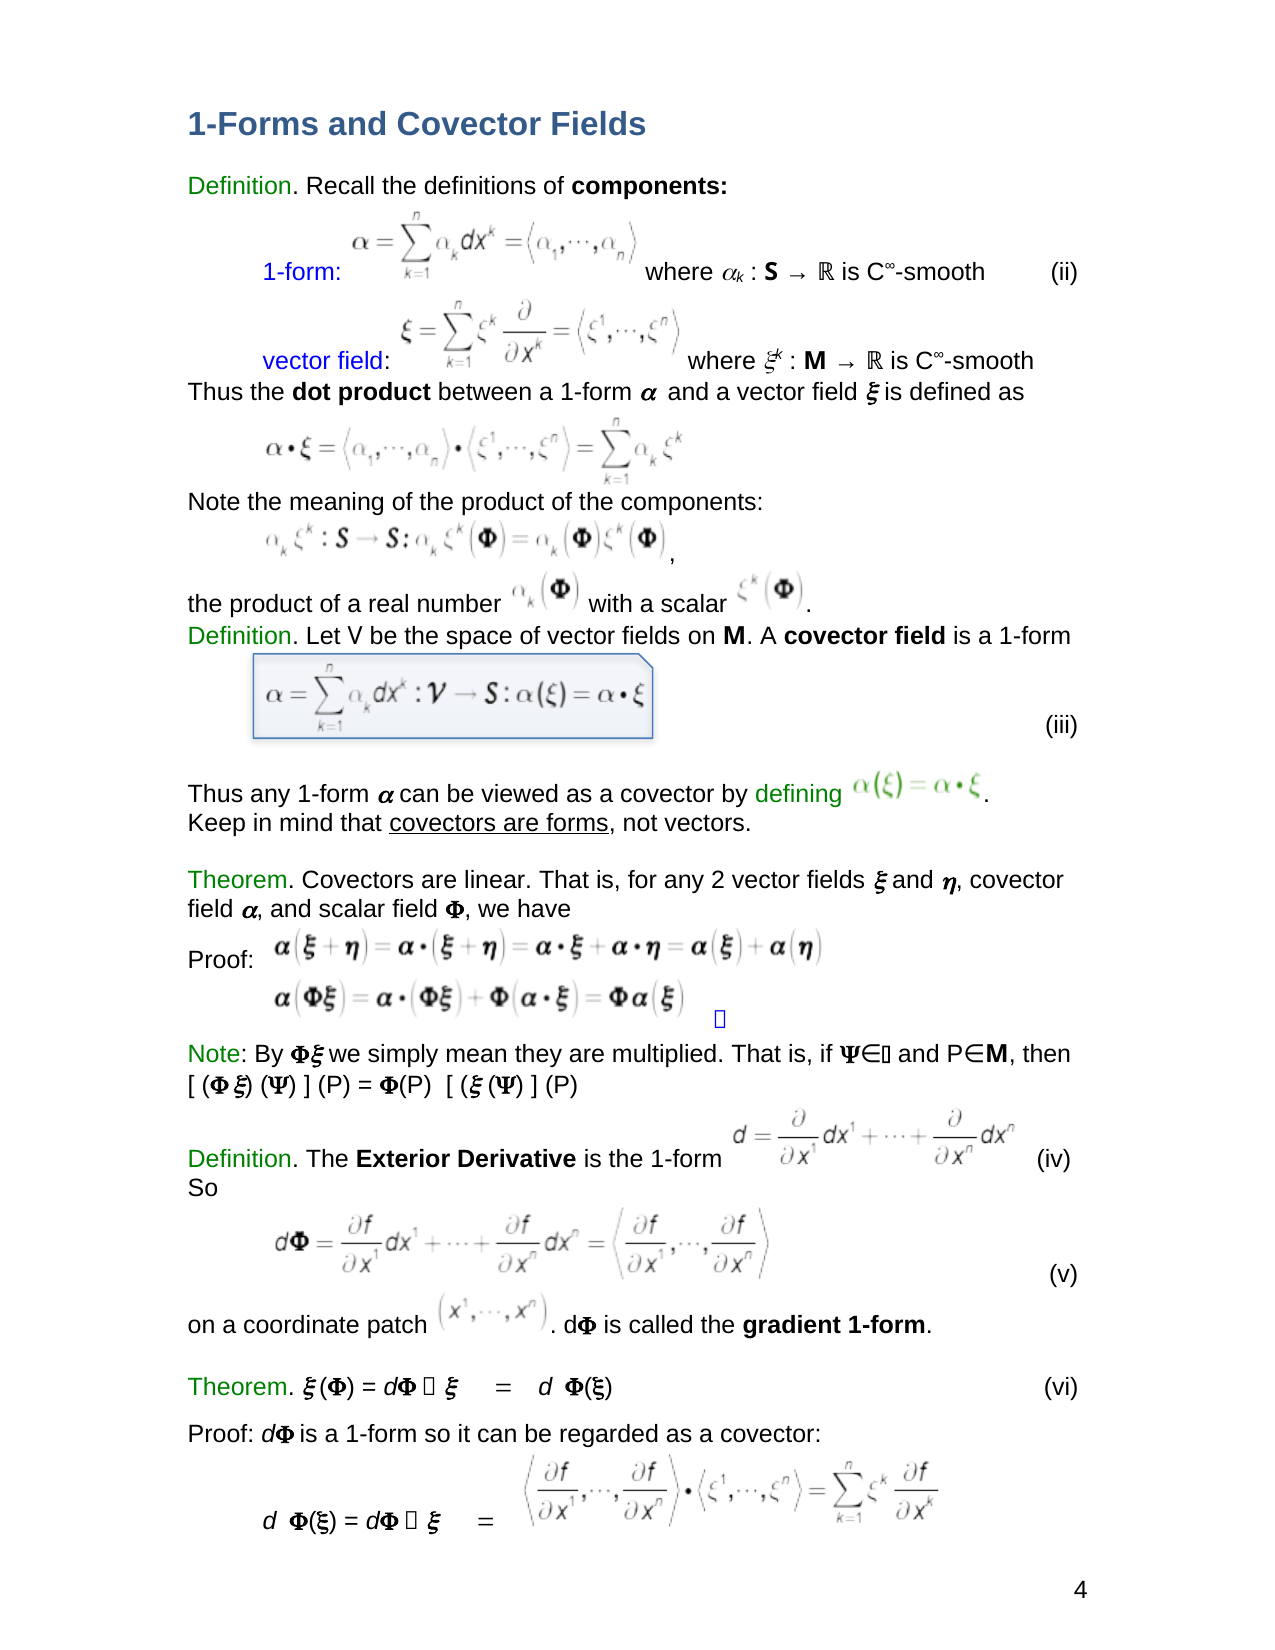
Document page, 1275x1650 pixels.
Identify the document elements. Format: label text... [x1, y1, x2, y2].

text So [187, 1173, 1087, 1202]
text Note the meaning of the product of the components: [187, 487, 1087, 515]
text d() = d   [187, 1448, 1087, 1537]
text Proof: d is a 1-form so it can be regarded as a covector: [187, 1419, 1087, 1448]
text on a coordinate patch . d is called the gradient 1-form. [187, 1288, 1087, 1339]
text Theorem.  () = d  d() (vi) [187, 1368, 1087, 1402]
text [ ( ) () ] (P) = (P) [ ( () ] (P) [187, 1070, 1087, 1099]
text 1-Forms and Covector Fields [187, 103, 1087, 142]
text Keep in mind that covectors are forms, not vectors. [187, 808, 1087, 837]
text vector field: where k : M → ℝ is C∞-smooth [187, 288, 1087, 377]
text Proof: [187, 923, 1087, 974]
text Thus any 1-form  can be viewed as a covector by defining . [187, 767, 1087, 808]
text Definition. The Exterior Derivative is the 1-form (iv) [187, 1099, 1087, 1173]
text Note: By  we simply mean they are multiplied. That is, if ∈ and P∈M, then [187, 1036, 1087, 1070]
text , [187, 515, 1087, 567]
text  [187, 974, 1087, 1036]
text Thus the dot product between a 1-form and a vector field  is defined as [187, 377, 1087, 405]
text (iii) [187, 652, 1087, 738]
text (v) [187, 1202, 1087, 1288]
text Definition. Let V be the space of vector fields on M. A covector field is a 1-form [187, 618, 1087, 652]
text 1-form: where k : S → ℝ is C∞-smooth (ii) [187, 199, 1087, 288]
text Definition. Recall the definitions of components: [187, 171, 1087, 199]
text the product of a real number with a scalar . [187, 567, 1087, 618]
text Theorem. Covectors are linear. That is, for any 2 vector fields  and , covector field , and scalar field , we have [187, 865, 1087, 923]
